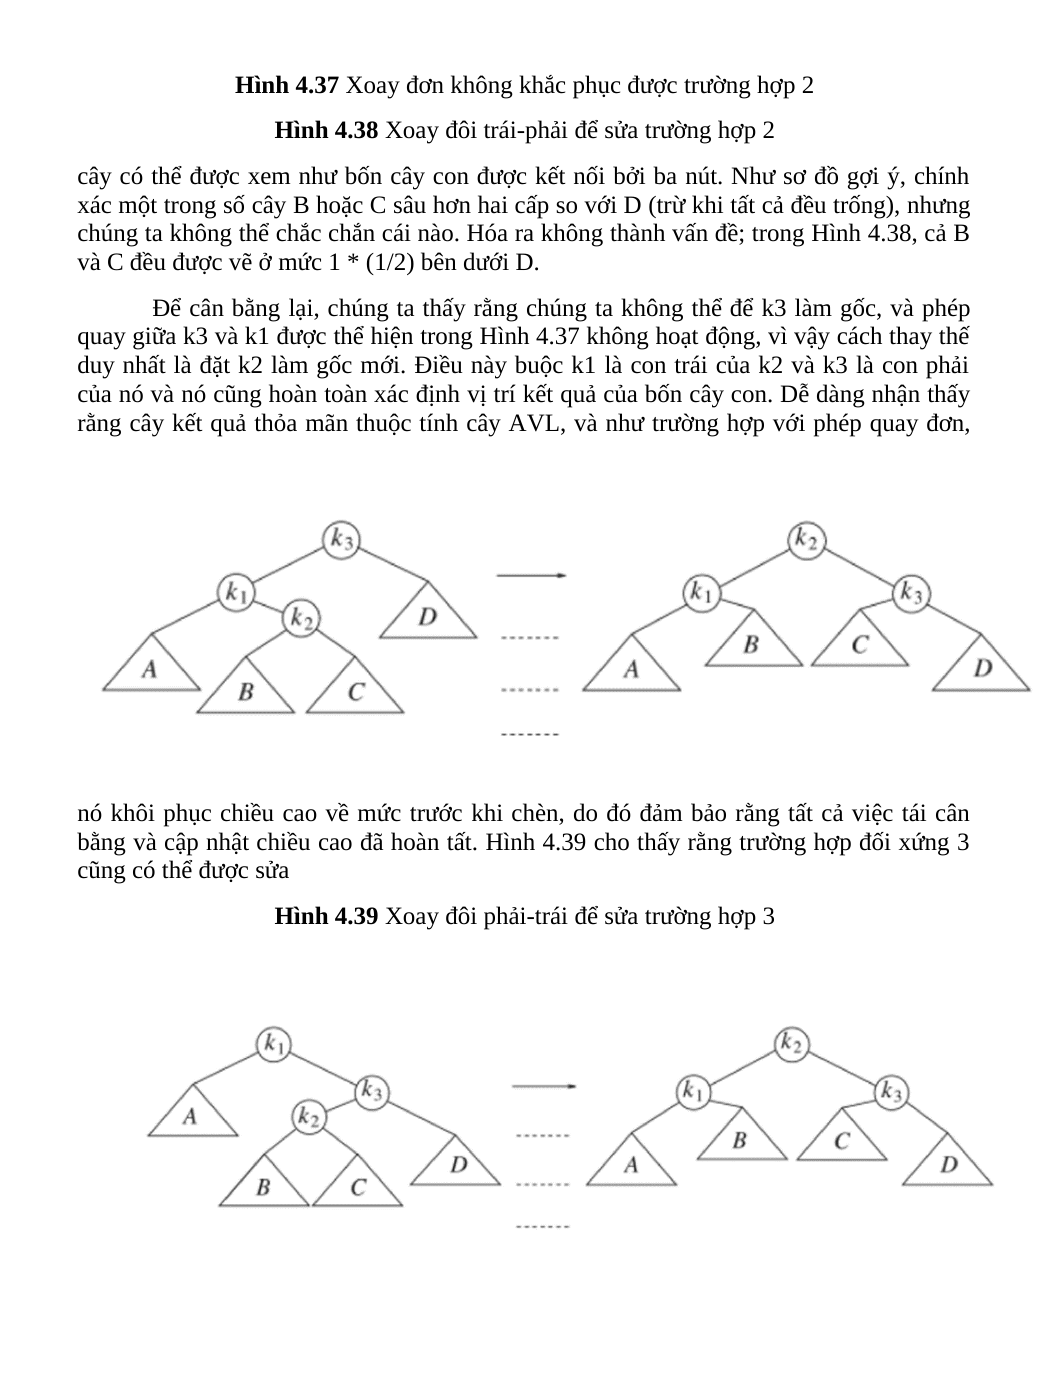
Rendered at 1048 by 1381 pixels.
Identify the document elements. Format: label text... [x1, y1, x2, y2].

text Hình 4.38 Xoay đôi trái-phải để sửa trường hợp 2 [77, 116, 972, 144]
text Hình 4.37 Xoay đơn không khắc phục được trường hợp 2 [77, 70, 972, 99]
picture [77, 946, 1046, 1289]
picture [79, 455, 1048, 798]
text Hình 4.39 Xoay đôi phải-trái để sửa trường hợp 3 [77, 901, 972, 930]
text cây có thể được xem như bốn cây con được kết nối bởi ba nút. Như sơ đồ gợi ý, chính xác một trong số cây B hoặc C sâu hơn hai cấp so với D (trừ khi tất cả đều trống), nhưng chúng ta không thể chắc chắn cái nào. Hóa ra không thành vấn đề; trong Hình 4.38, cả B và C đều được vẽ ở mức 1 * (1/2) bên dưới D. [77, 161, 972, 276]
